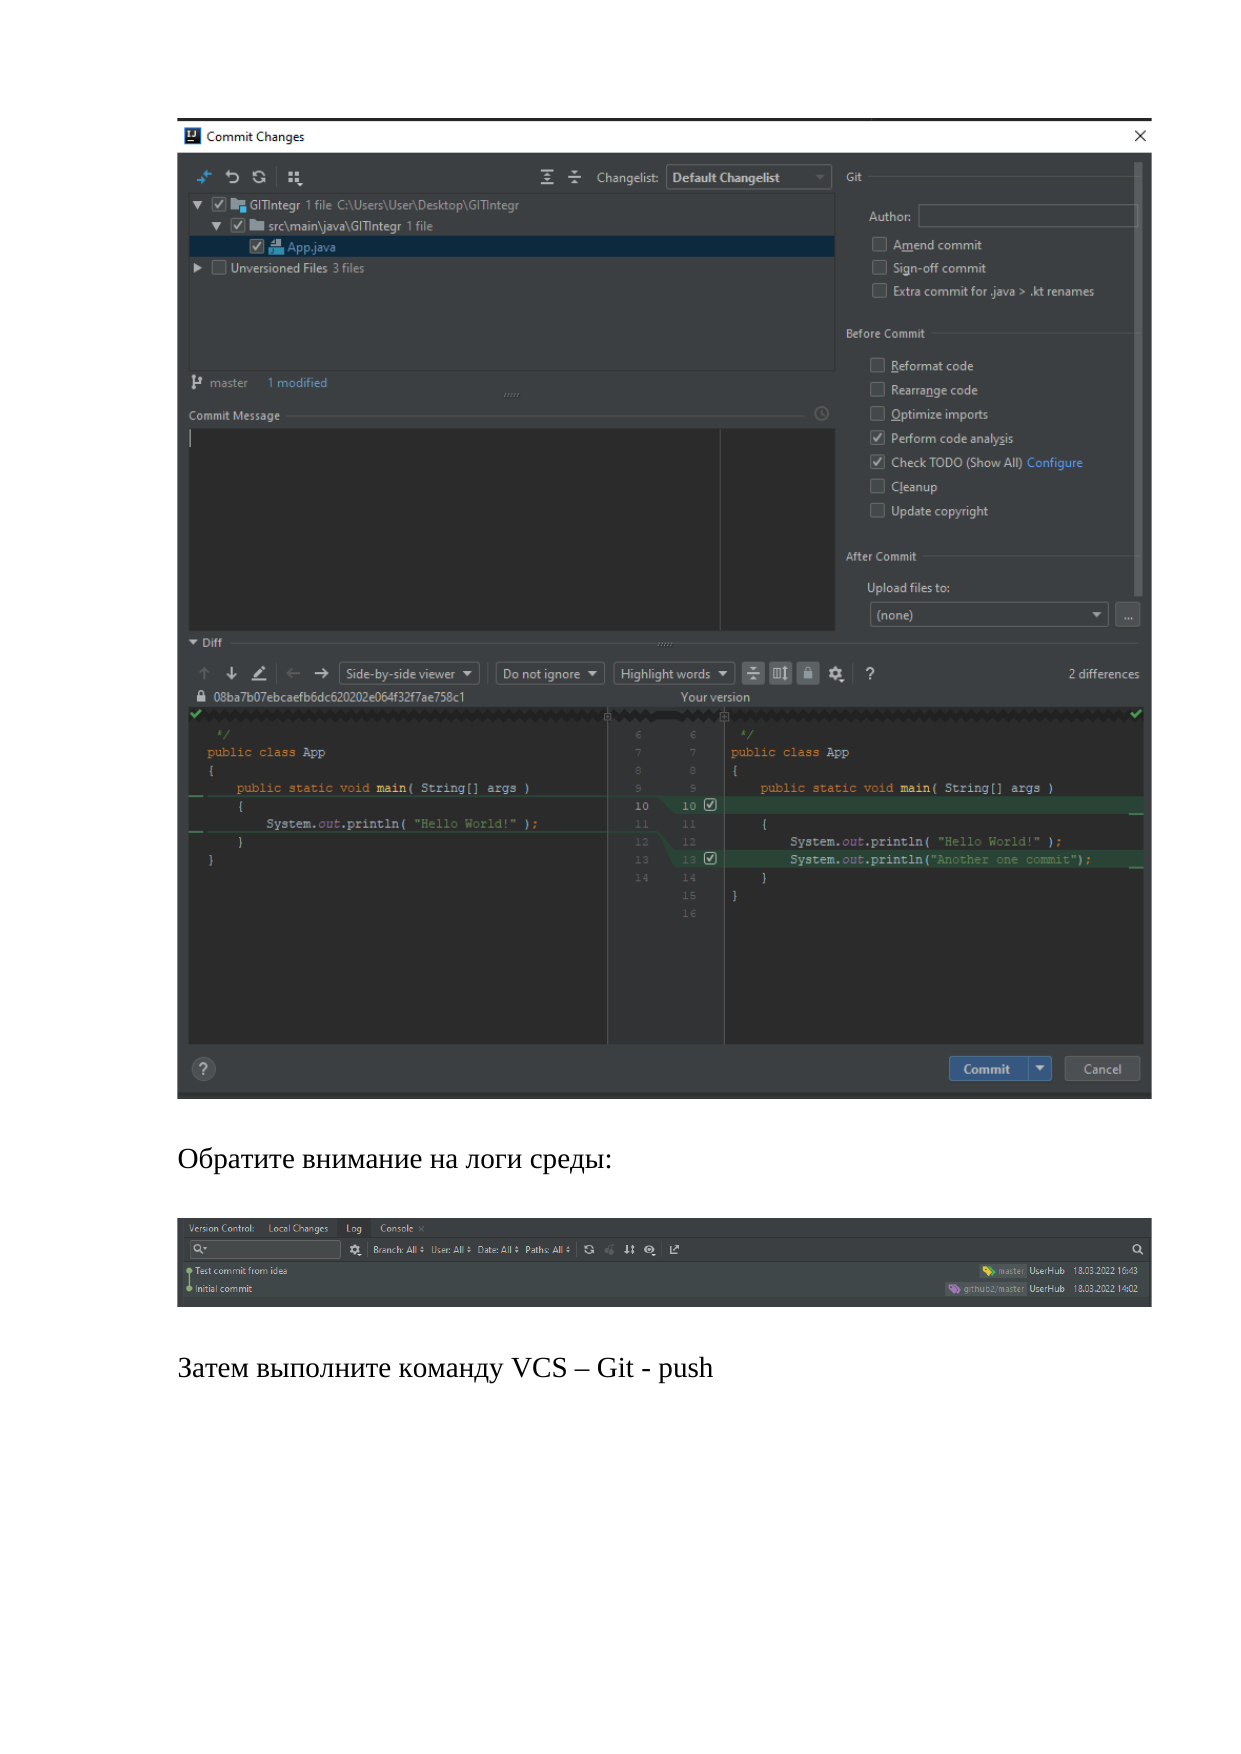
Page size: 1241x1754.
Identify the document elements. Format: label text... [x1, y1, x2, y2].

picture [177, 118, 1152, 1099]
text Обратите внимание на логи среды: [177, 1142, 1152, 1175]
picture [177, 1218, 1152, 1307]
text Затем выполните команду VCS – Git - push [177, 1350, 1152, 1383]
